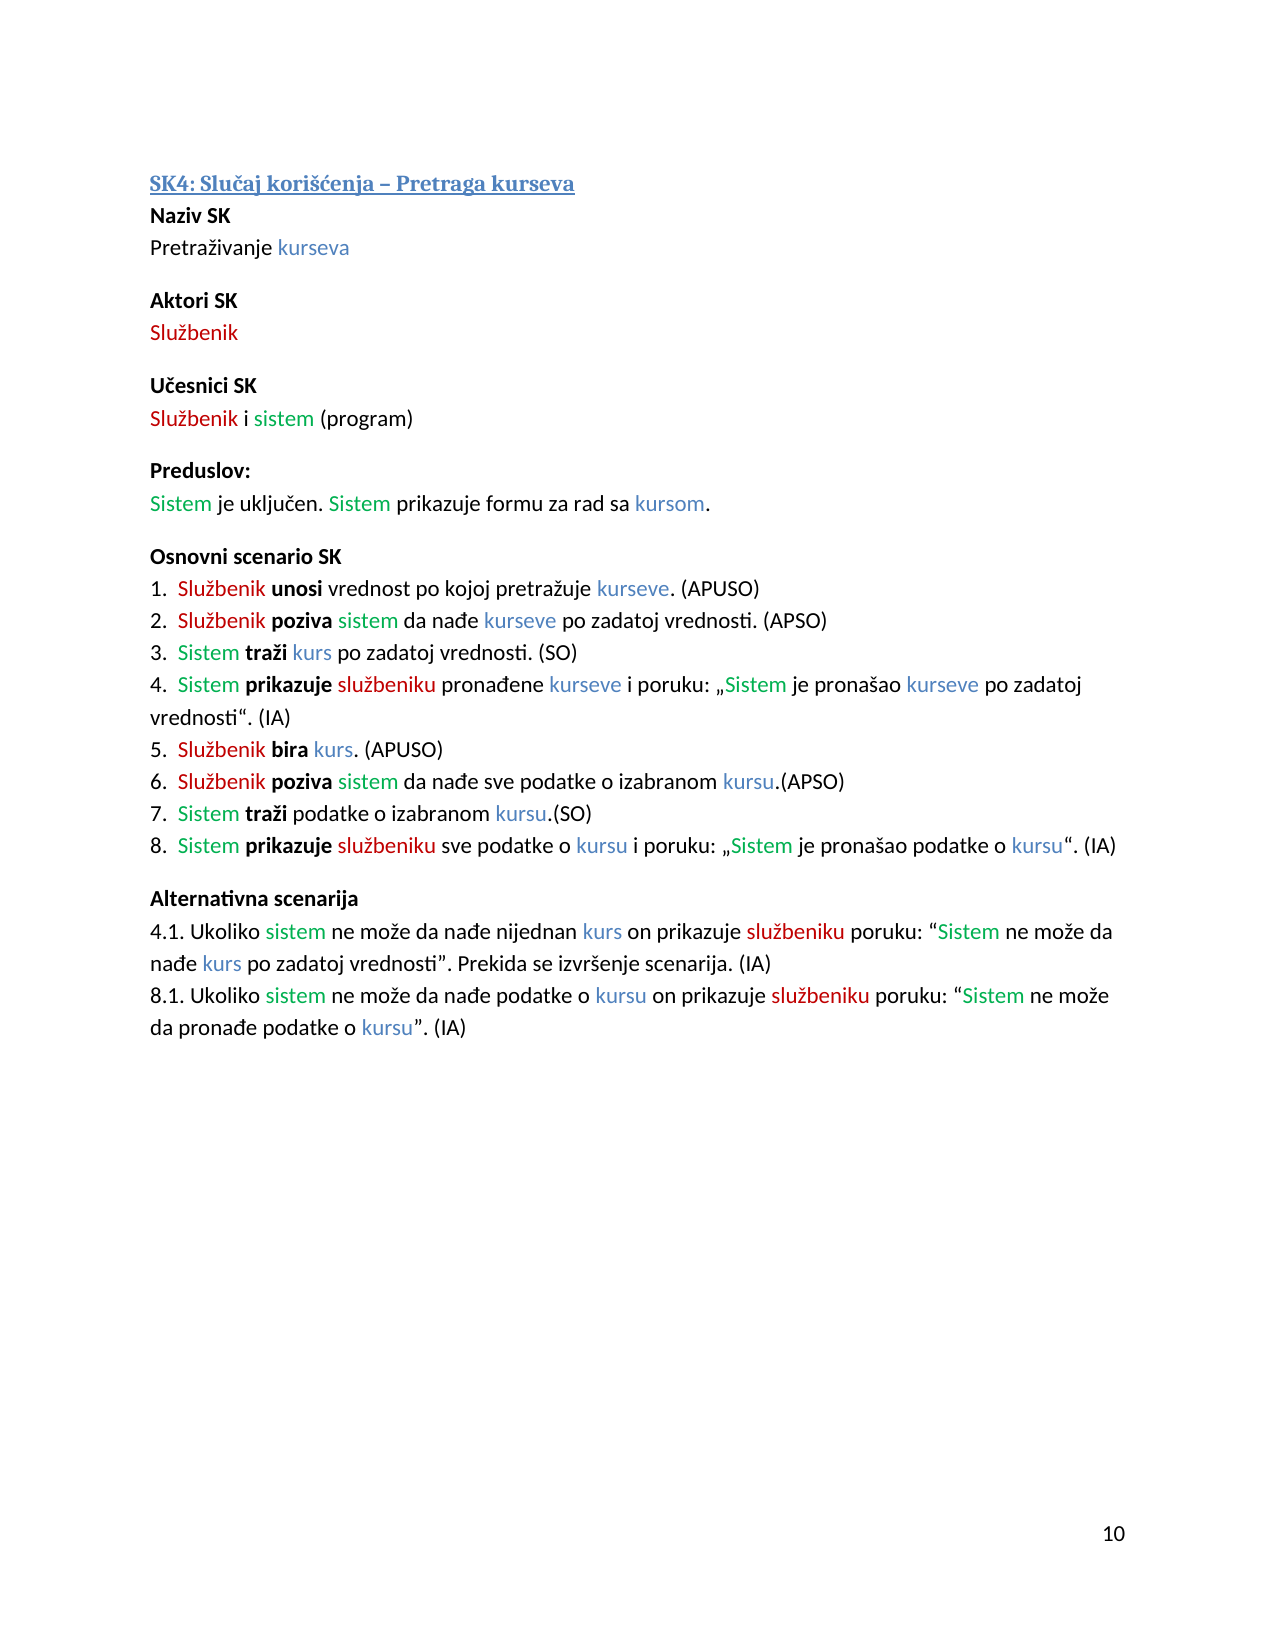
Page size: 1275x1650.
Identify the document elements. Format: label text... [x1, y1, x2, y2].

text Osnovni scenario SK 1. Službenik unosi vrednost po kojoj pretražuje kurseve. (APUSO) 2. Službenik poziva sistem da nađe kurseve po zadatoj vrednosti. (APSO) 3. Sistem traži kurs po zadatoj vrednosti. (SO) 4. Sistem prikazuje službeniku pronađene kurseve i poruku: „Sistem je pronašao kurseve po zadatoj vrednosti“. (IA) 5. Službenik bira kurs. (APUSO) 6. Službenik poziva sistem da nađe sve podatke o izabranom kursu.(APSO) 7. Sistem traži podatke o izabranom kursu.(SO) 8. Sistem prikazuje službeniku sve podatke o kursu i poruku: „Sistem je pronašao podatke o kursu“. (IA) [150, 542, 1125, 859]
text Preduslov: Sistem je uključen. Sistem prikazuje formu za rad sa kursom. [150, 457, 1125, 517]
text Aktori SK Službenik [150, 286, 1125, 346]
text Učesnici SK Službenik i sistem (program) [150, 371, 1125, 432]
text Alternativna scenarija 4.1. Ukoliko sistem ne može da nađe nijednan kurs on prikazuje službeniku poruku: “Sistem ne može da nađe kurs po zadatoj vrednosti”. Prekida se izvršenje scenarija. (IA) 8.1. Ukoliko sistem ne može da nađe podatke o kursu on prikazuje službeniku poruku: “Sistem ne može da pronađe podatke o kursu”. (IA) [150, 884, 1125, 1041]
subtitle SK4: Slučaj korišćenja – Pretraga kurseva [150, 171, 1125, 197]
text Naziv SK Pretraživanje kurseva [150, 201, 1125, 261]
